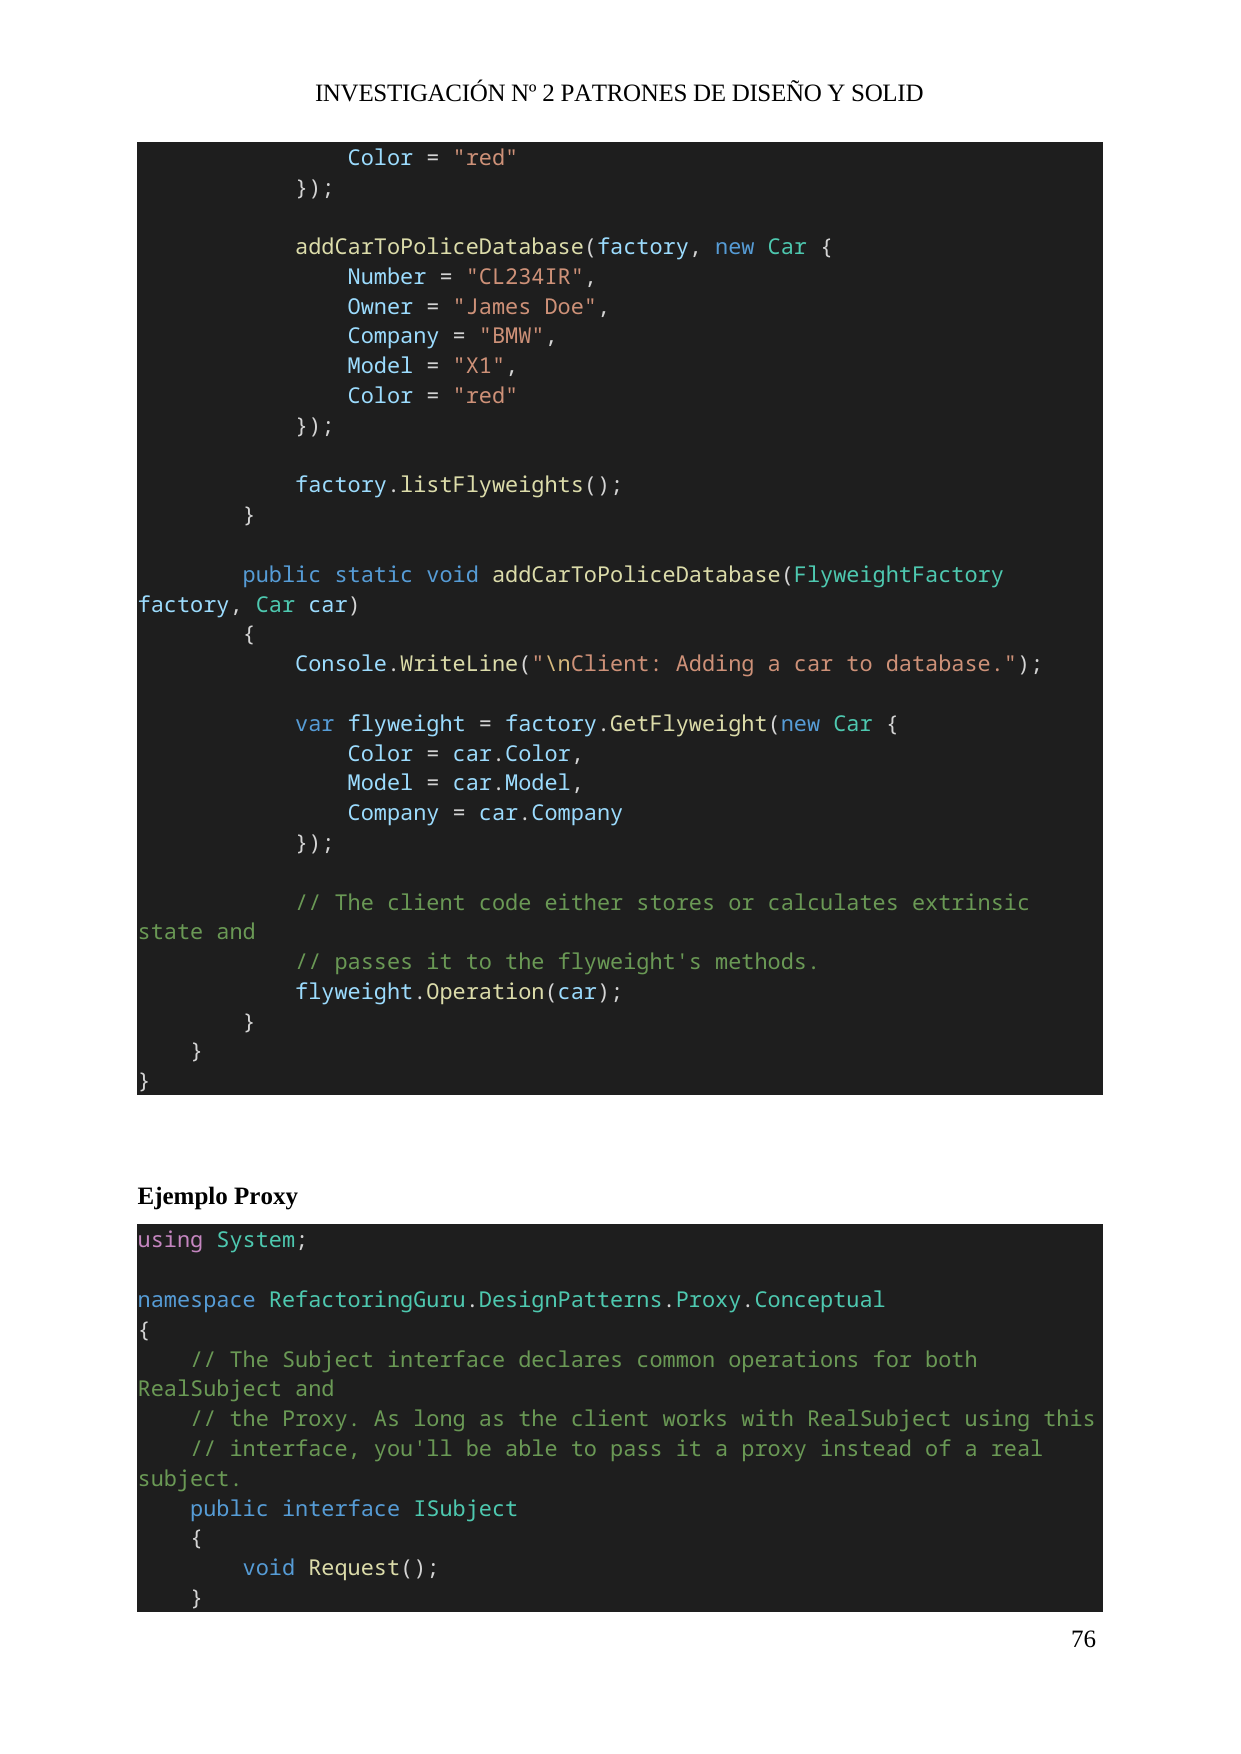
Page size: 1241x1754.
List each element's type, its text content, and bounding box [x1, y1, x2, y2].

text Console.WriteLine("\nClient: Adding a car to database."); [137, 648, 1103, 678]
text } [137, 1006, 1103, 1035]
text Color = car.Color, [137, 737, 1103, 767]
text { [137, 1314, 1103, 1343]
text { [137, 1522, 1103, 1552]
text Owner = "James Doe", [137, 291, 1103, 320]
text // interface, you'll be able to pass it a proxy instead of a real subject. [137, 1433, 1103, 1492]
text void Request(); [137, 1552, 1103, 1582]
text }); [137, 171, 1103, 201]
text }); [137, 827, 1103, 857]
text // the Proxy. As long as the client works with RealSubject using this [137, 1403, 1103, 1433]
text public static void addCarToPoliceDatabase(FlyweightFactory factory, Car car) [137, 559, 1103, 618]
text } [137, 499, 1103, 529]
text // passes it to the flyweight's methods. [137, 946, 1103, 976]
text public interface ISubject [137, 1492, 1103, 1522]
text using System; [137, 1224, 1103, 1254]
text flyweight.Operation(car); [137, 976, 1103, 1006]
text }); [137, 410, 1103, 439]
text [137, 231, 1103, 261]
text // The client code either stores or calculates extrinsic state and [137, 886, 1103, 946]
text } [137, 1065, 1103, 1095]
text } [137, 1035, 1103, 1065]
text Company = car.Company [137, 797, 1103, 827]
text } [137, 1582, 1103, 1612]
text { [137, 618, 1103, 648]
text Model = "X1", [137, 350, 1103, 380]
subtitle Ejemplo Proxy [137, 1181, 1103, 1210]
text namespace RefactoringGuru.DesignPatterns.Proxy.Conceptual [137, 1284, 1103, 1314]
text // The Subject interface declares common operations for both RealSubject and [137, 1343, 1103, 1403]
text Color = "red" [137, 142, 1103, 171]
text Color = "red" [137, 380, 1103, 410]
text var flyweight = factory.GetFlyweight(new Car { [137, 708, 1103, 737]
text Model = car.Model, [137, 767, 1103, 797]
text factory.listFlyweights(); [137, 469, 1103, 499]
text Company = "BMW", [137, 320, 1103, 350]
text Number = "CL234IR", [137, 261, 1103, 291]
